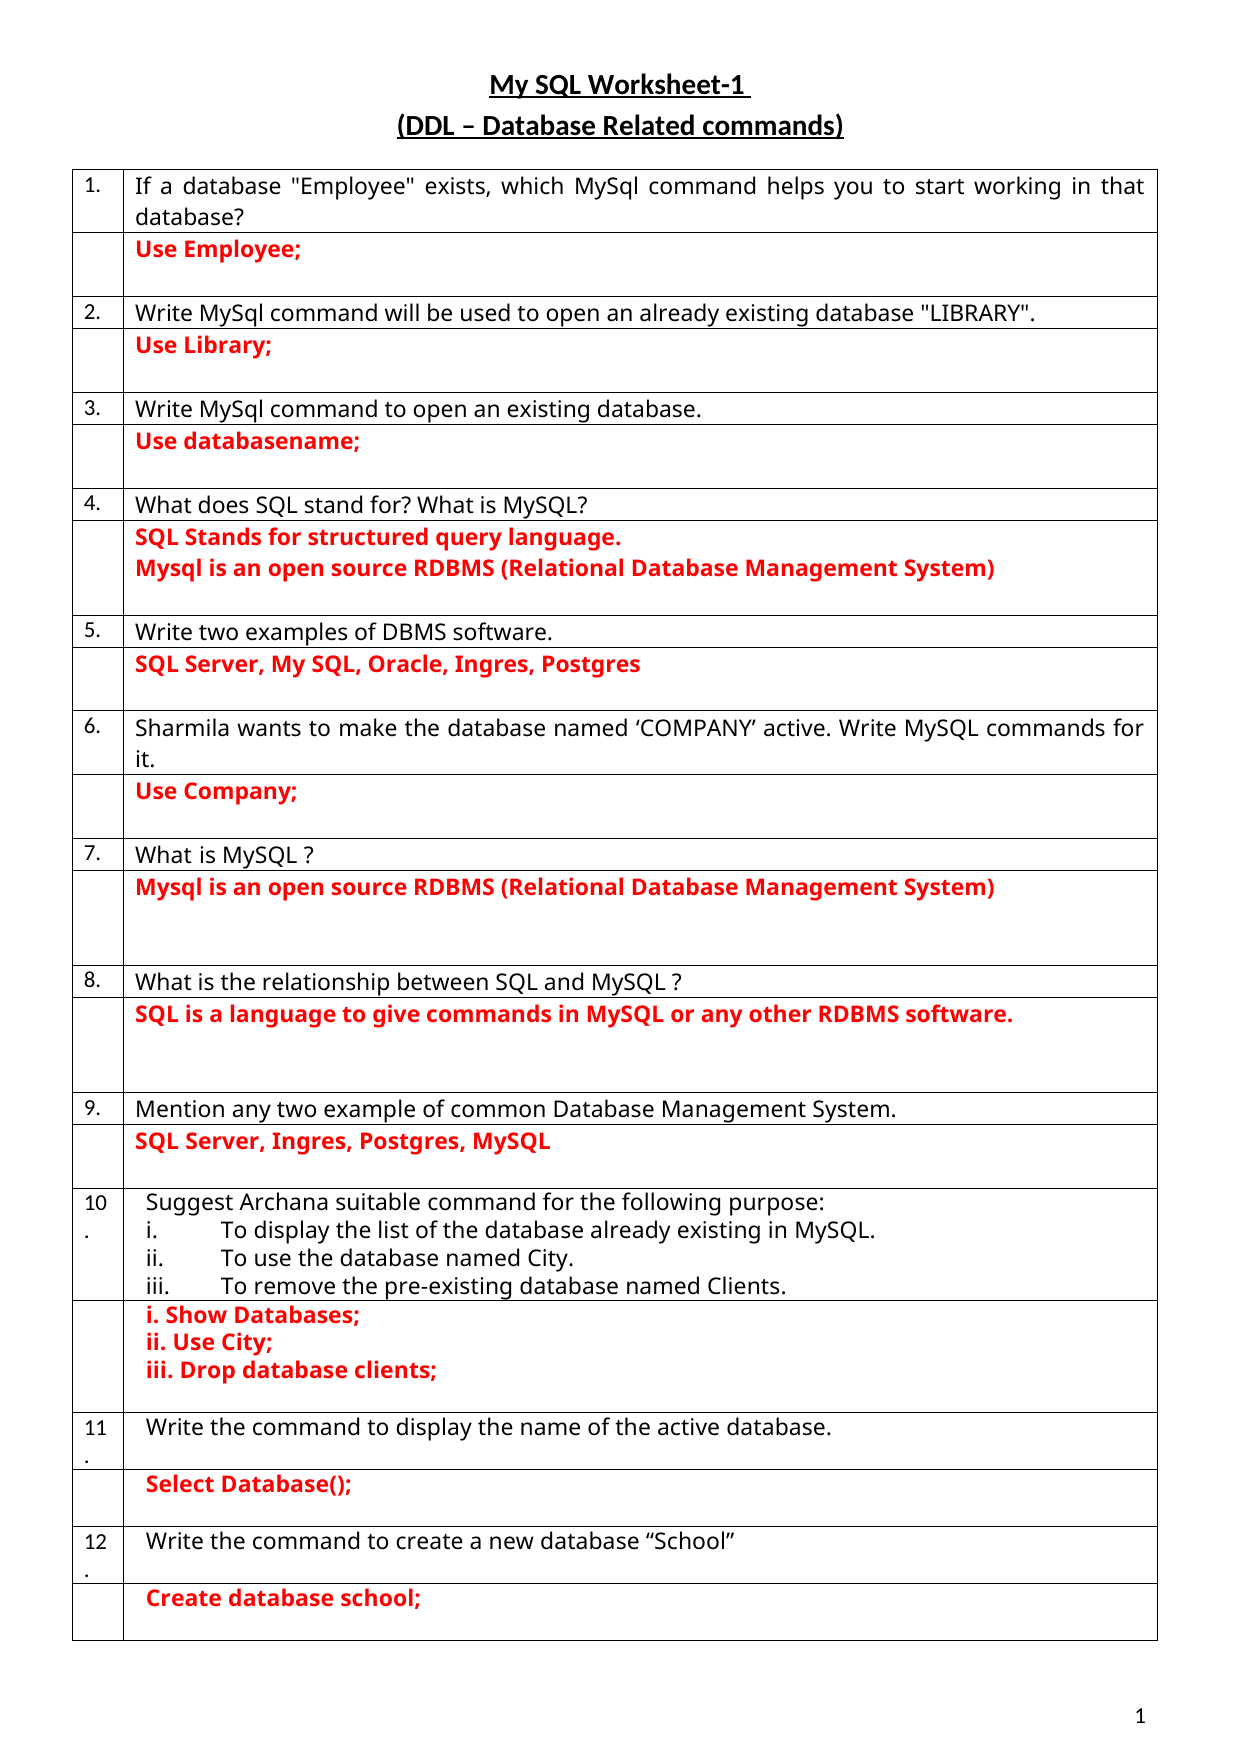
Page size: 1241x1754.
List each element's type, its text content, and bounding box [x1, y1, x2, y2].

table_cell SQL Server, Ingres, Postgres, MySQL [124, 1125, 1157, 1187]
table_cell Mysql is an open source RDBMS (Relational Database Management System) [124, 871, 1157, 964]
table_cell [73, 775, 123, 837]
table_cell SQL Server, My SQL, Oracle, Ingres, Postgres [124, 648, 1157, 710]
table_cell i. Show Databases; ii. Use City; iii. Drop database clients; [124, 1301, 1157, 1412]
table_cell Write the command to display the name of the active database. [124, 1413, 1157, 1469]
table_cell 10. [73, 1189, 123, 1300]
table_cell [73, 329, 123, 392]
table_cell 5. [73, 616, 123, 647]
table_cell Write the command to create a new database “School” [124, 1527, 1157, 1583]
table_cell Suggest Archana suitable command for the following purpose: To display the list of the database already existing in MySQL. To use the database named City. To remove the pre-existing database named Clients. [124, 1189, 1157, 1300]
table_header If a database "Employee" exists, which MySql command helps you to start working in that database? [124, 170, 1157, 232]
table_cell 9. [73, 1093, 123, 1124]
table_cell SQL Stands for structured query language. Mysql is an open source RDBMS (Relational Database Management System) [124, 521, 1157, 614]
table_cell Mention any two example of common Database Management System. [124, 1093, 1157, 1124]
table_cell [73, 1301, 123, 1412]
table_cell [73, 425, 123, 487]
table_cell 4. [73, 489, 123, 520]
table_cell What does SQL stand for? What is MySQL? [124, 489, 1157, 520]
table_cell Write MySql command to open an existing database. [124, 393, 1157, 424]
table_cell 7. [73, 839, 123, 870]
table_cell 8. [73, 966, 123, 997]
table_cell Write two examples of DBMS software. [124, 616, 1157, 647]
table_cell What is the relationship between SQL and MySQL ? [124, 966, 1157, 997]
table_cell Use databasename; [124, 425, 1157, 487]
table_cell Use Employee; [124, 233, 1157, 296]
table_cell 12. [73, 1527, 123, 1583]
table_cell [73, 648, 123, 710]
table_cell 3. [73, 393, 123, 424]
table_cell [73, 1584, 123, 1639]
table_cell 2. [73, 297, 123, 328]
table_cell [73, 521, 123, 614]
table_cell [73, 871, 123, 964]
table_header 1. [73, 170, 123, 232]
table_cell Use Company; [124, 775, 1157, 837]
table_cell Use Library; [124, 329, 1157, 392]
table_cell [73, 1125, 123, 1187]
table_cell [73, 998, 123, 1092]
table_cell Select Database(); [124, 1470, 1157, 1526]
table_cell SQL is a language to give commands in MySQL or any other RDBMS software. [124, 998, 1157, 1092]
table_cell [73, 1470, 123, 1526]
table_cell 6. [73, 711, 123, 774]
table_cell 11. [73, 1413, 123, 1469]
table_cell Sharmila wants to make the database named ‘COMPANY’ active. Write MySQL commands for it. [124, 711, 1157, 774]
text My SQL Worksheet-1 (DDL – Database Related commands) [94, 66, 1146, 143]
table_cell Write MySql command will be used to open an already existing database "LIBRARY". [124, 297, 1157, 328]
table_cell [73, 233, 123, 296]
table_cell Create database school; [124, 1584, 1157, 1639]
table_cell What is MySQL ? [124, 839, 1157, 870]
